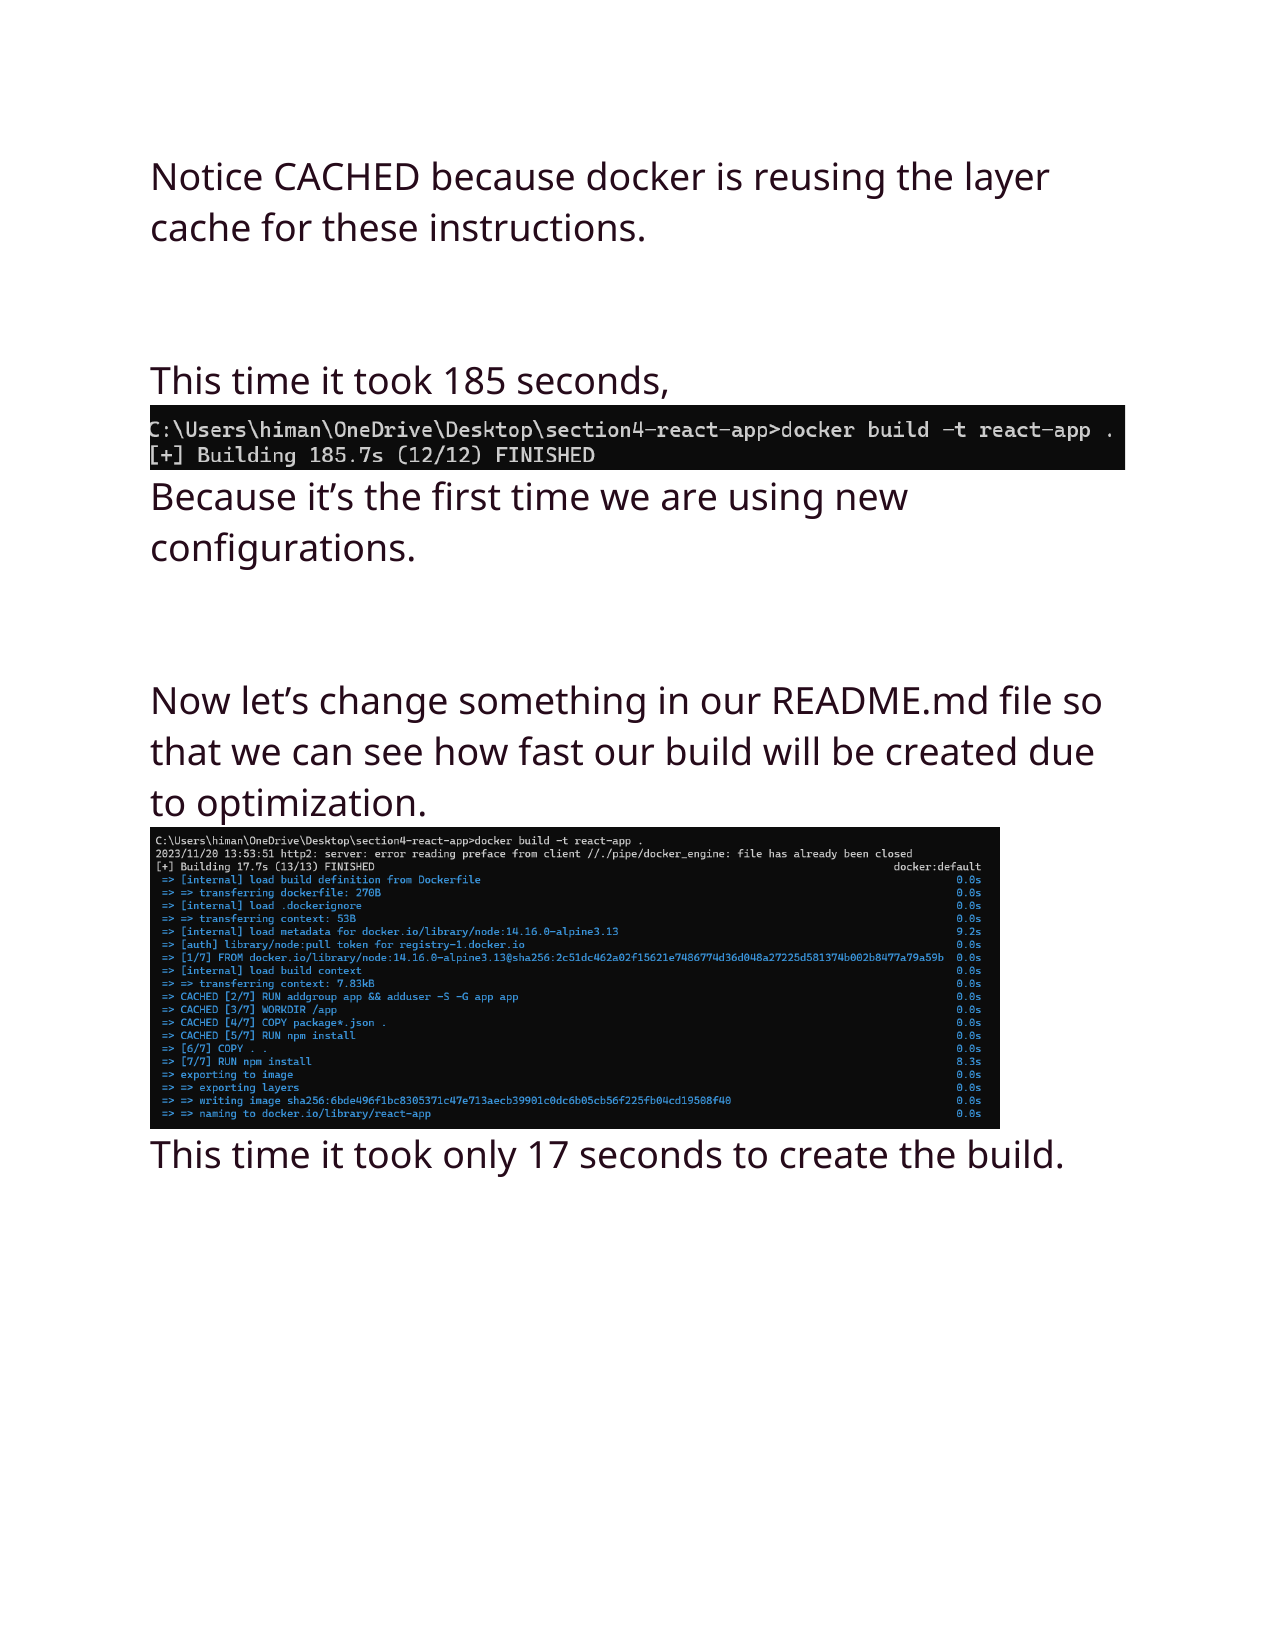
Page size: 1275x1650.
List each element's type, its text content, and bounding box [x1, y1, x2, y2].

text This time it took only 17 seconds to create the build. [150, 1128, 1125, 1179]
text Now let’s change something in our README.md file so that we can see how fast our build will be created due to optimization. [150, 674, 1125, 827]
picture [150, 405, 1125, 470]
text Because it’s the first time we are using new configurations. [150, 470, 1125, 572]
text Notice CACHED because docker is reusing the layer cache for these instructions. [150, 150, 1125, 252]
text This time it took 185 seconds, [150, 354, 1125, 405]
picture [150, 827, 1000, 1129]
